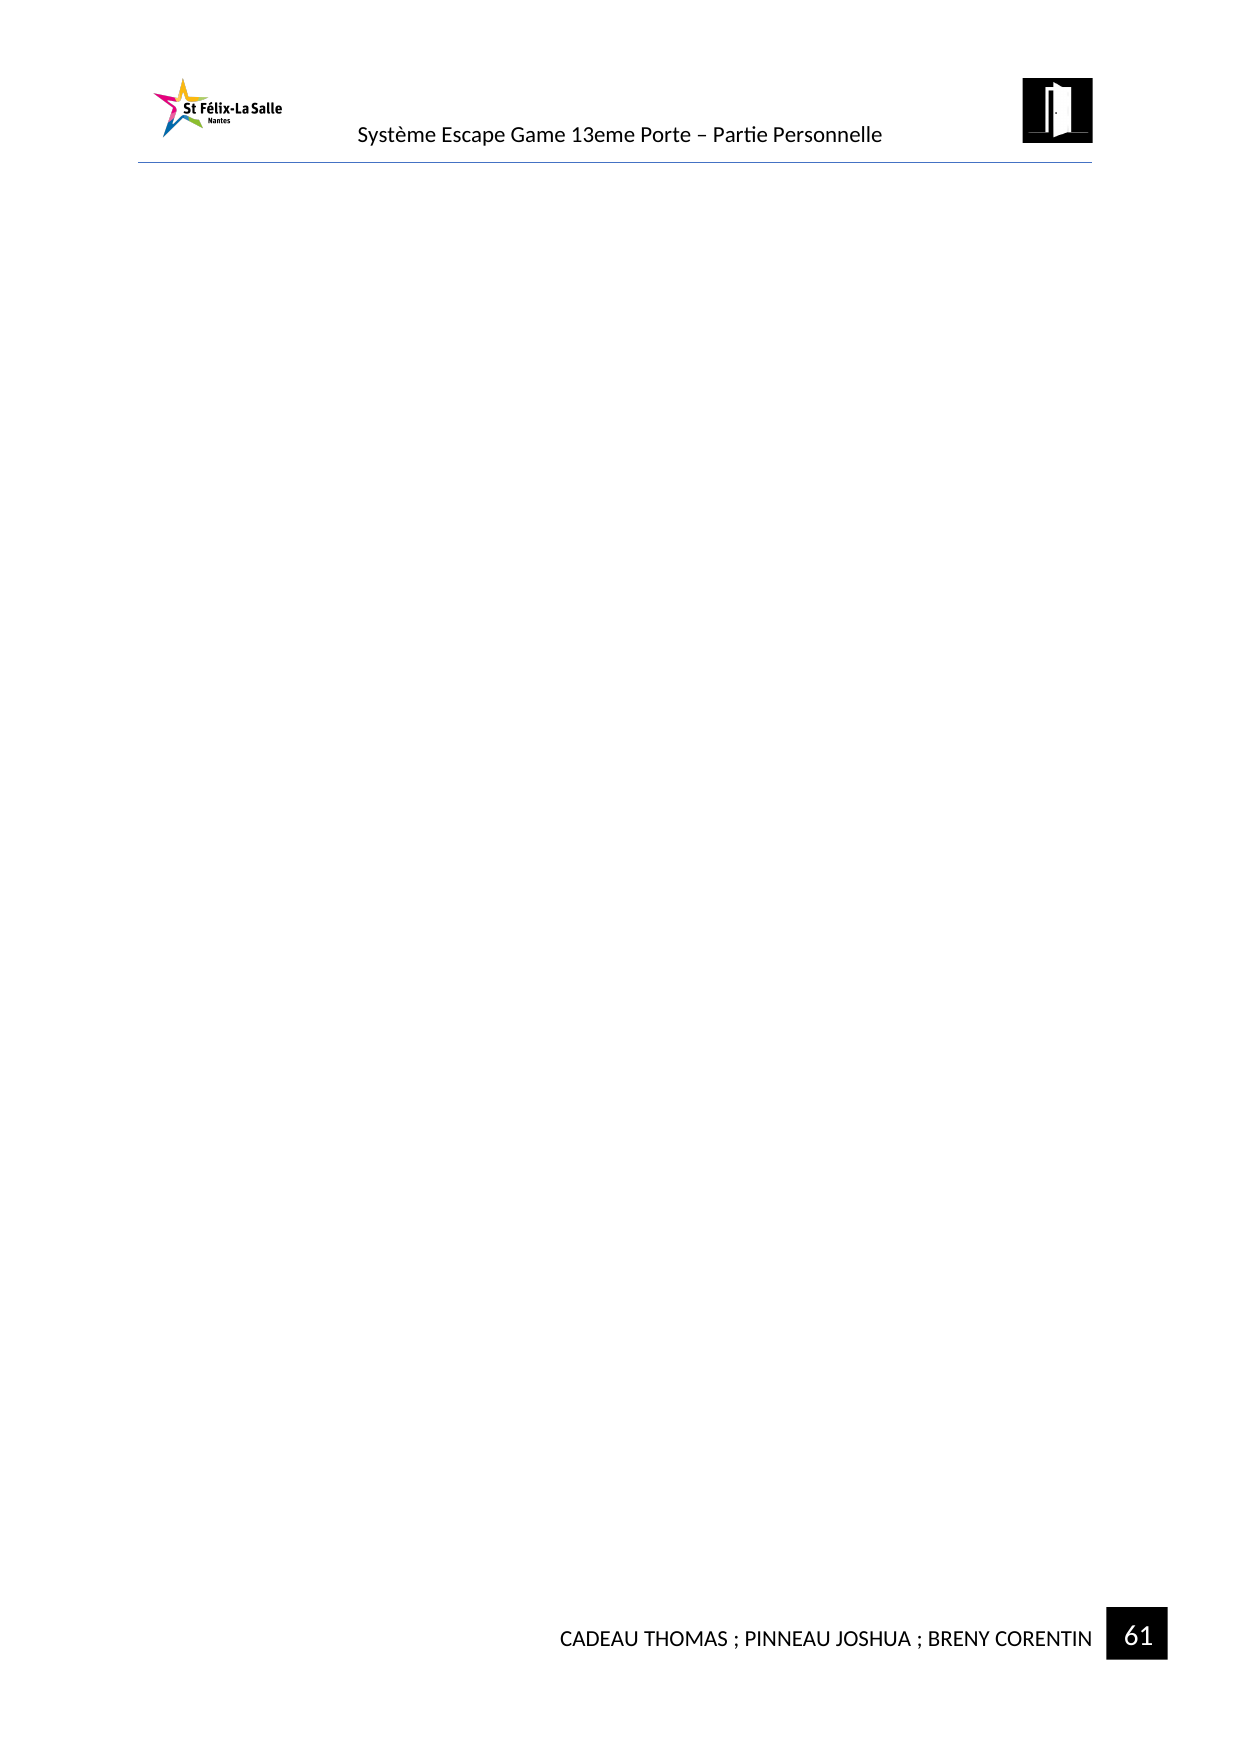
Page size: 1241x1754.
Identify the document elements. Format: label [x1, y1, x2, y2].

picture [1022, 78, 1093, 143]
picture [147, 73, 290, 142]
